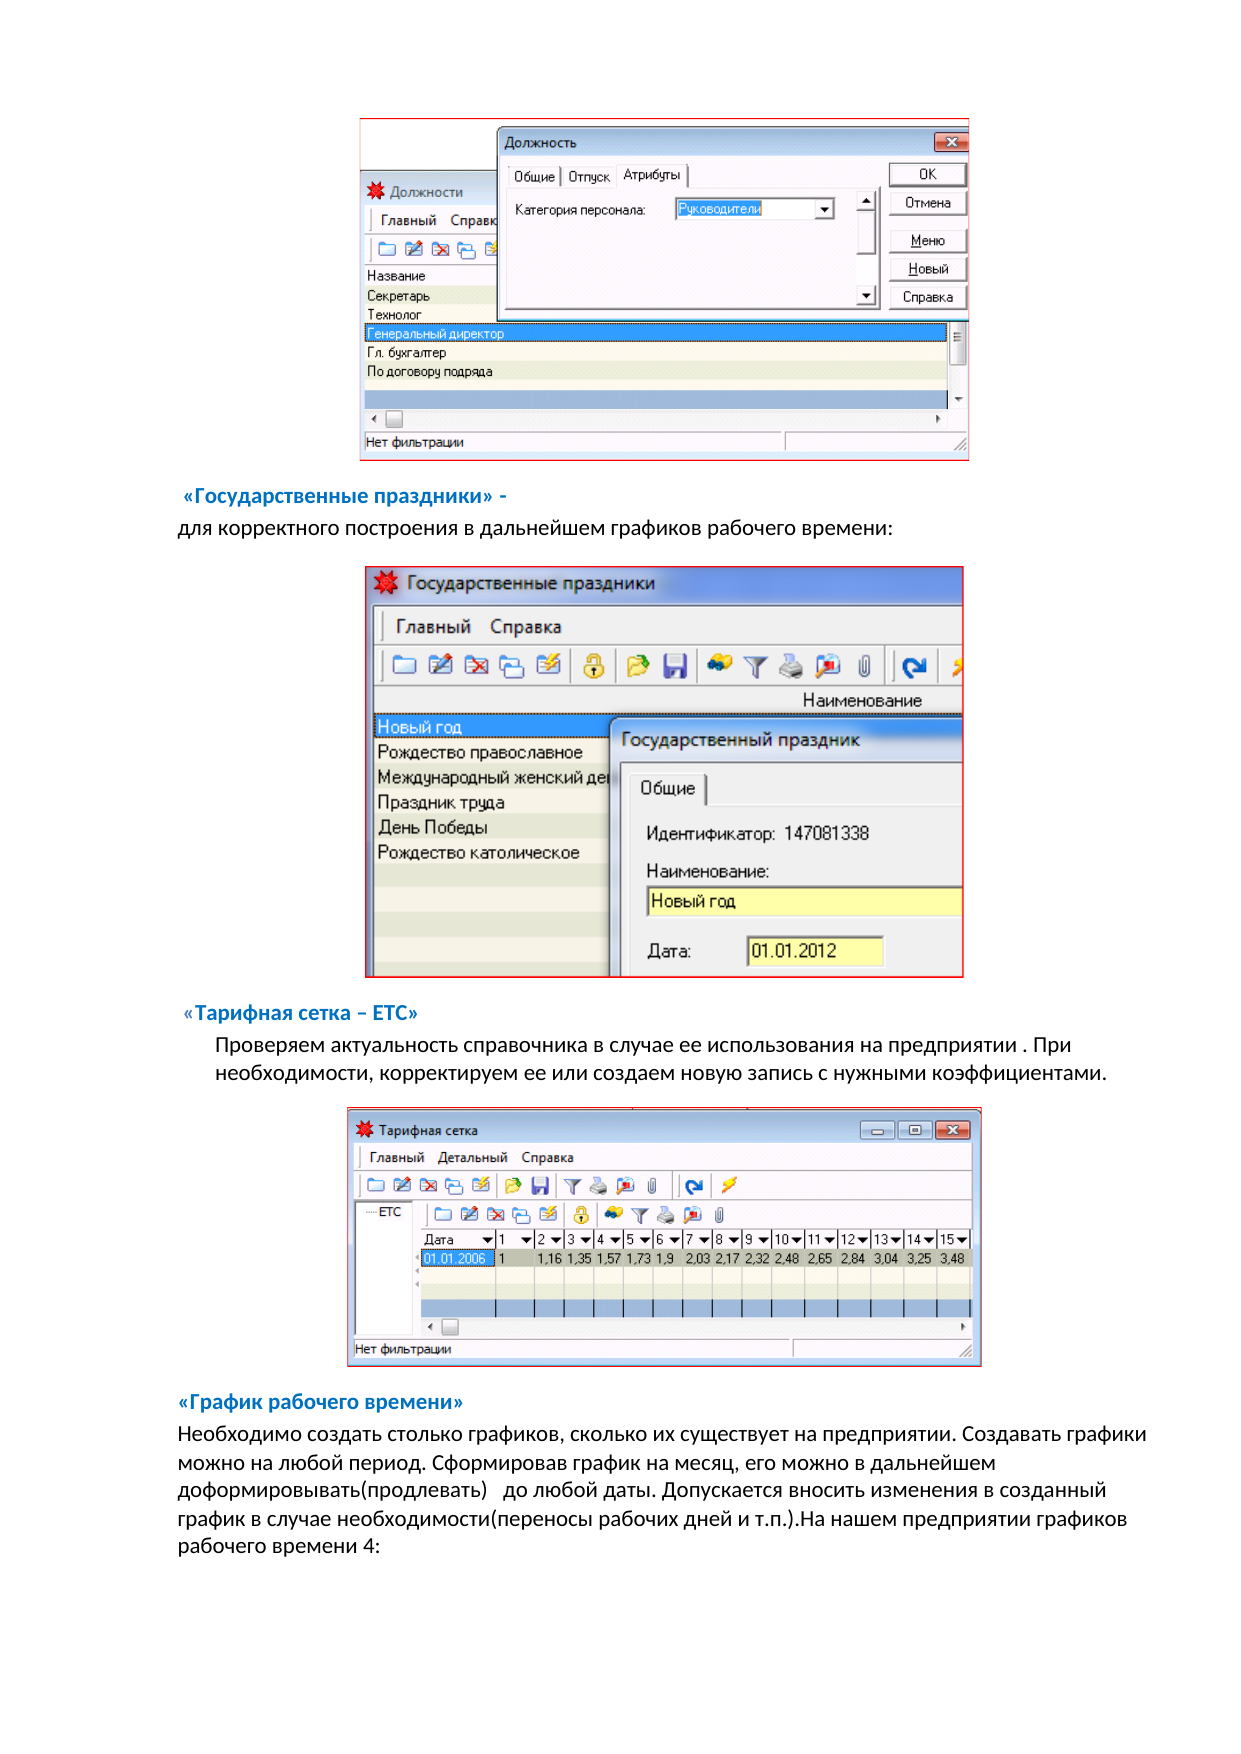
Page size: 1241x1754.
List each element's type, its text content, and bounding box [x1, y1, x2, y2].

subtitle «Тарифная сетка – ЕТС» [177, 998, 1152, 1026]
picture [365, 566, 964, 978]
text Необходимо создать столько графиков, сколько их существует на предприятии. Создавать графики можно на любой период. Сформировав график на месяц, его можно в дальнейшем доформировывать(продлевать) до любой даты. Допускается вносить изменения в созданный график в случае необходимости(переносы рабочих дней и т.п.).На нашем предприятии графиков рабочего времени 4: [177, 1419, 1152, 1560]
subtitle «Государственные праздники» - [177, 481, 1152, 509]
picture [359, 118, 970, 461]
subtitle «График рабочего времени» [177, 1387, 1152, 1415]
text Проверяем актуальность справочника в случае ее использования на предприятии . При необходимости, корректируем ее или создаем новую запись с нужными коэффициентами. [215, 1030, 1152, 1086]
picture [347, 1107, 982, 1367]
text для корректного построения в дальнейшем графиков рабочего времени: [177, 513, 1152, 541]
